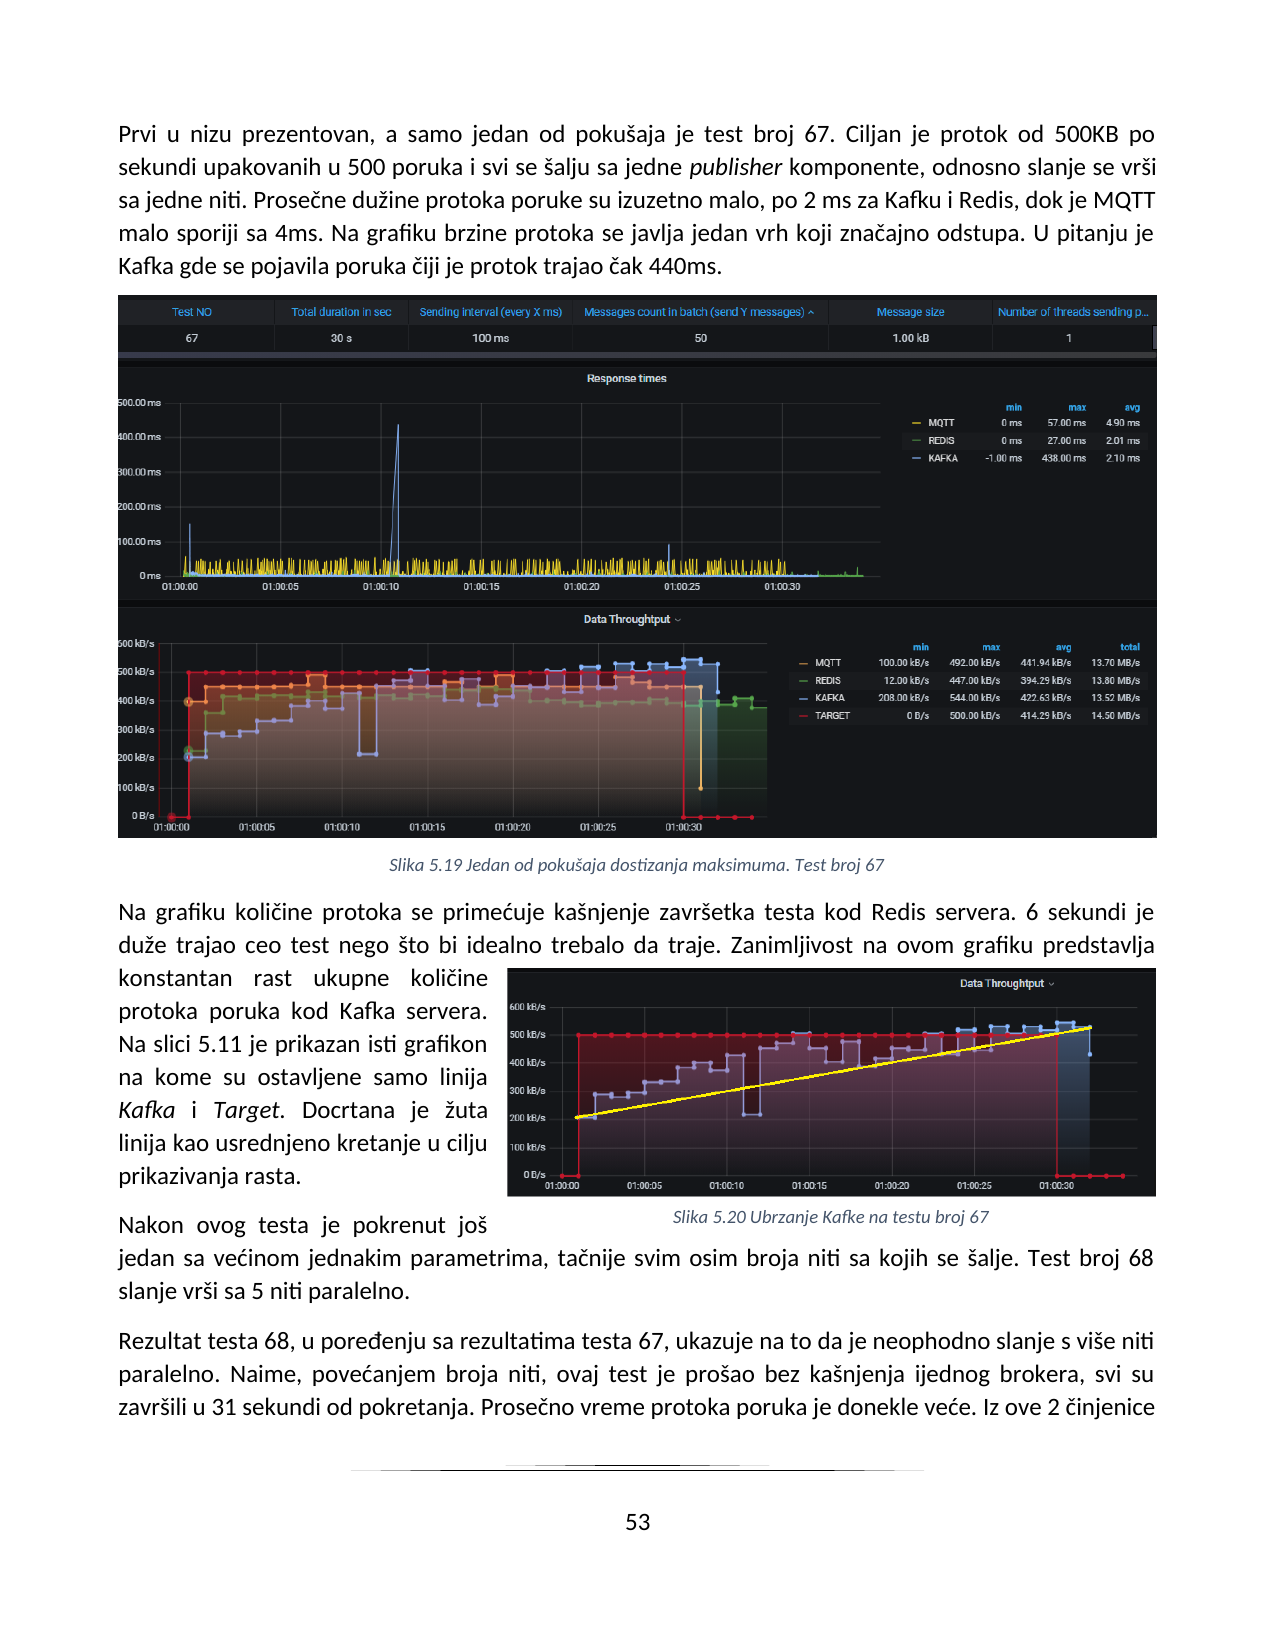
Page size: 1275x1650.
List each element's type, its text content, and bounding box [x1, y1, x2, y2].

picture [507, 968, 1157, 1197]
text Prvi u nizu prezentovan, a samo jedan od pokušaja je test broj 67. Ciljan je protok od 500KB po sekundi upakovanih u 500 poruka i svi se šalju sa jedne publisher komponente, odnosno slanje se vrši sa jedne niti. Prosečne dužine protoka poruke su izuzetno malo, po 2 ms za Kafku i Redis, dok je MQTT malo sporiji sa 4ms. Na grafiku brzine protoka se javlja jedan vrh koji značajno odstupa. U pitanju je Kafka gde se pojavila poruka čiji je protok trajao čak 440ms. [118, 118, 1157, 280]
text Nakon ovog testa je pokrenut još jedan sa većinom jednakim parametrima, tačnije svim osim broja niti sa kojih se šalje. Test broj 68 slanje vrši sa 5 niti paralelno. [118, 1209, 1157, 1306]
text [118, 1325, 1157, 1421]
picture [118, 295, 1157, 838]
